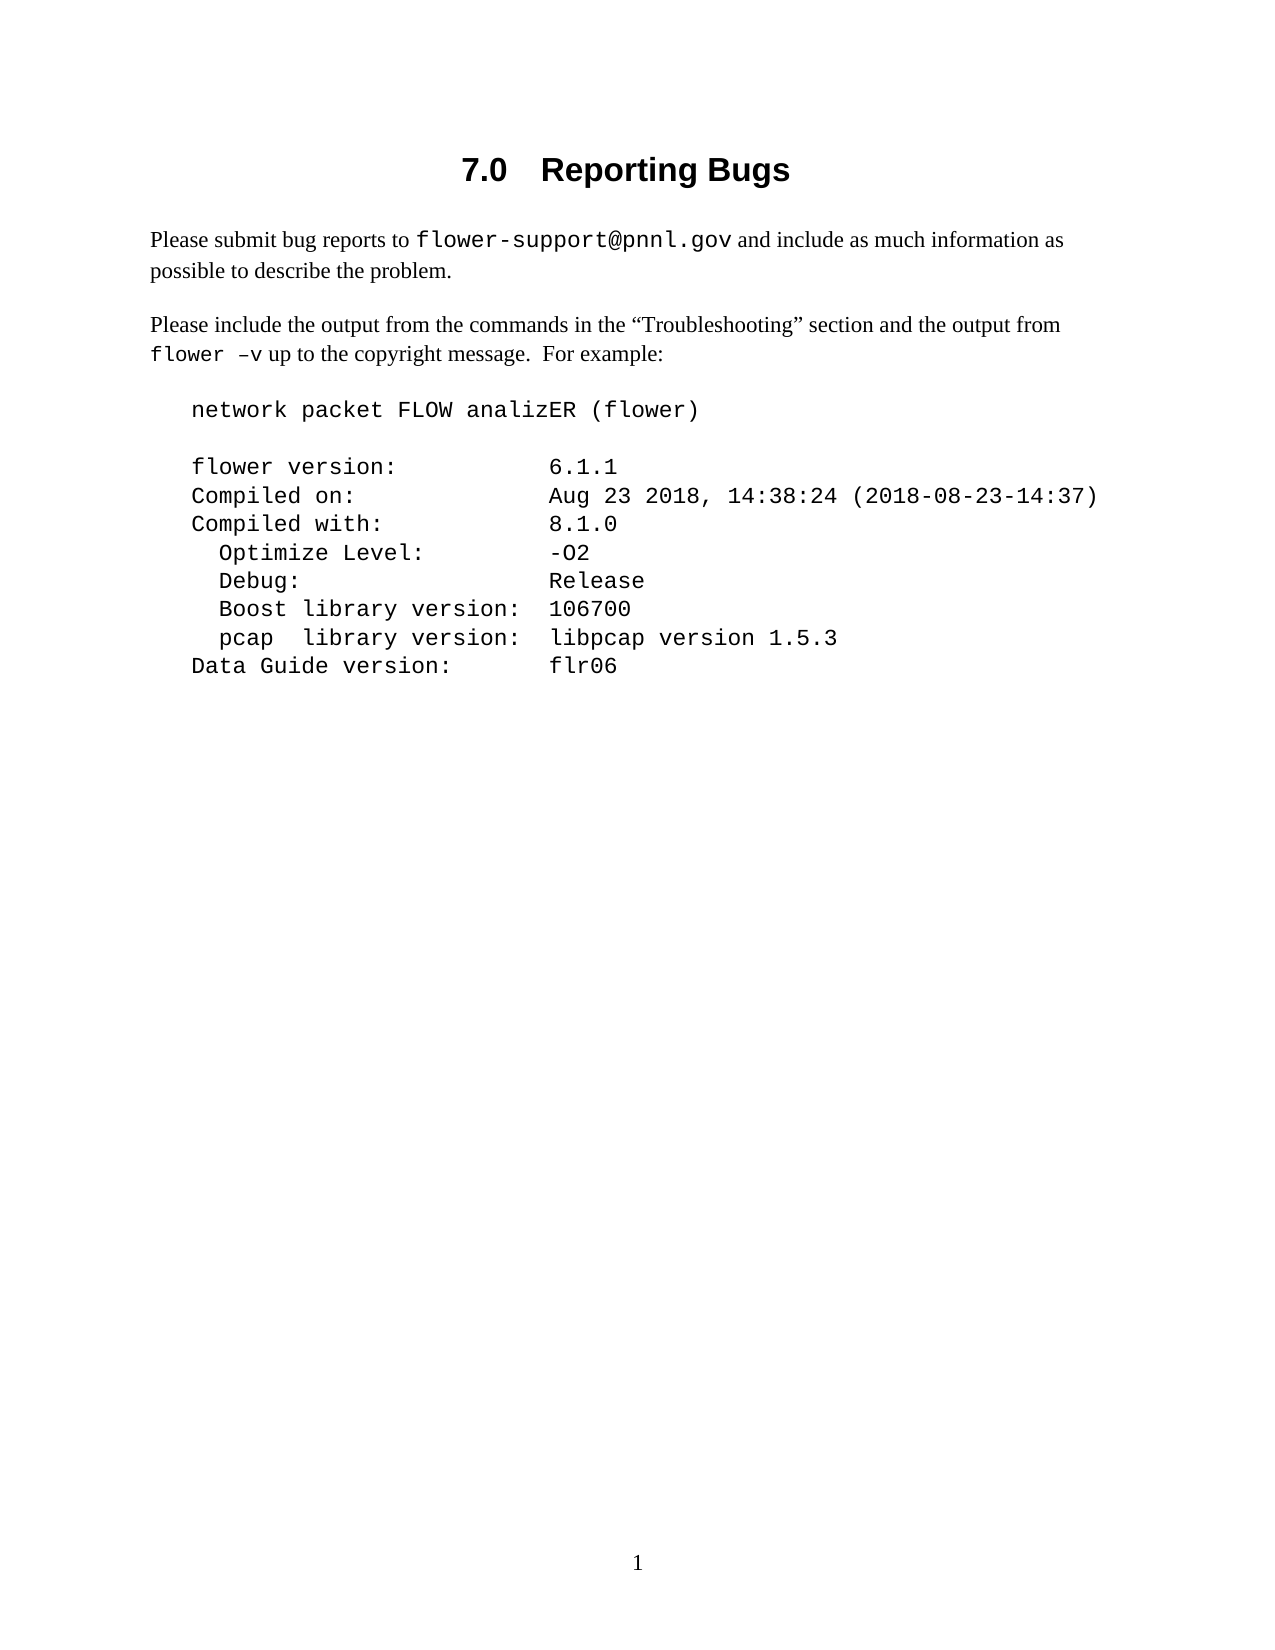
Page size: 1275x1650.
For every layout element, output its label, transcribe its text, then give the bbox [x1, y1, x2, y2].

text Data Guide version: flr06 [150, 655, 1125, 681]
text Please submit bug reports to flower-support@pnnl.gov and include as much information as possible to describe the problem. [150, 226, 1125, 283]
subtitle Reporting Bugs [150, 150, 1125, 188]
text Optimize Level: -O2 [150, 541, 1125, 567]
text Boost library version: 106700 [150, 598, 1125, 624]
text pcap library version: libpcap version 1.5.3 [150, 626, 1125, 652]
text network packet FLOW analizER (flower) [150, 399, 1125, 425]
text Debug: Release [150, 569, 1125, 595]
text Compiled with: 8.1.0 [150, 512, 1125, 538]
text Compiled on: Aug 23 2018, 14:38:24 (2018-08-23-14:37) [150, 484, 1125, 510]
text Please include the output from the commands in the “Troubleshooting” section and the output from flower –v up to the copyright message. For example: [150, 311, 1125, 367]
text flower version: 6.1.1 [150, 456, 1125, 482]
